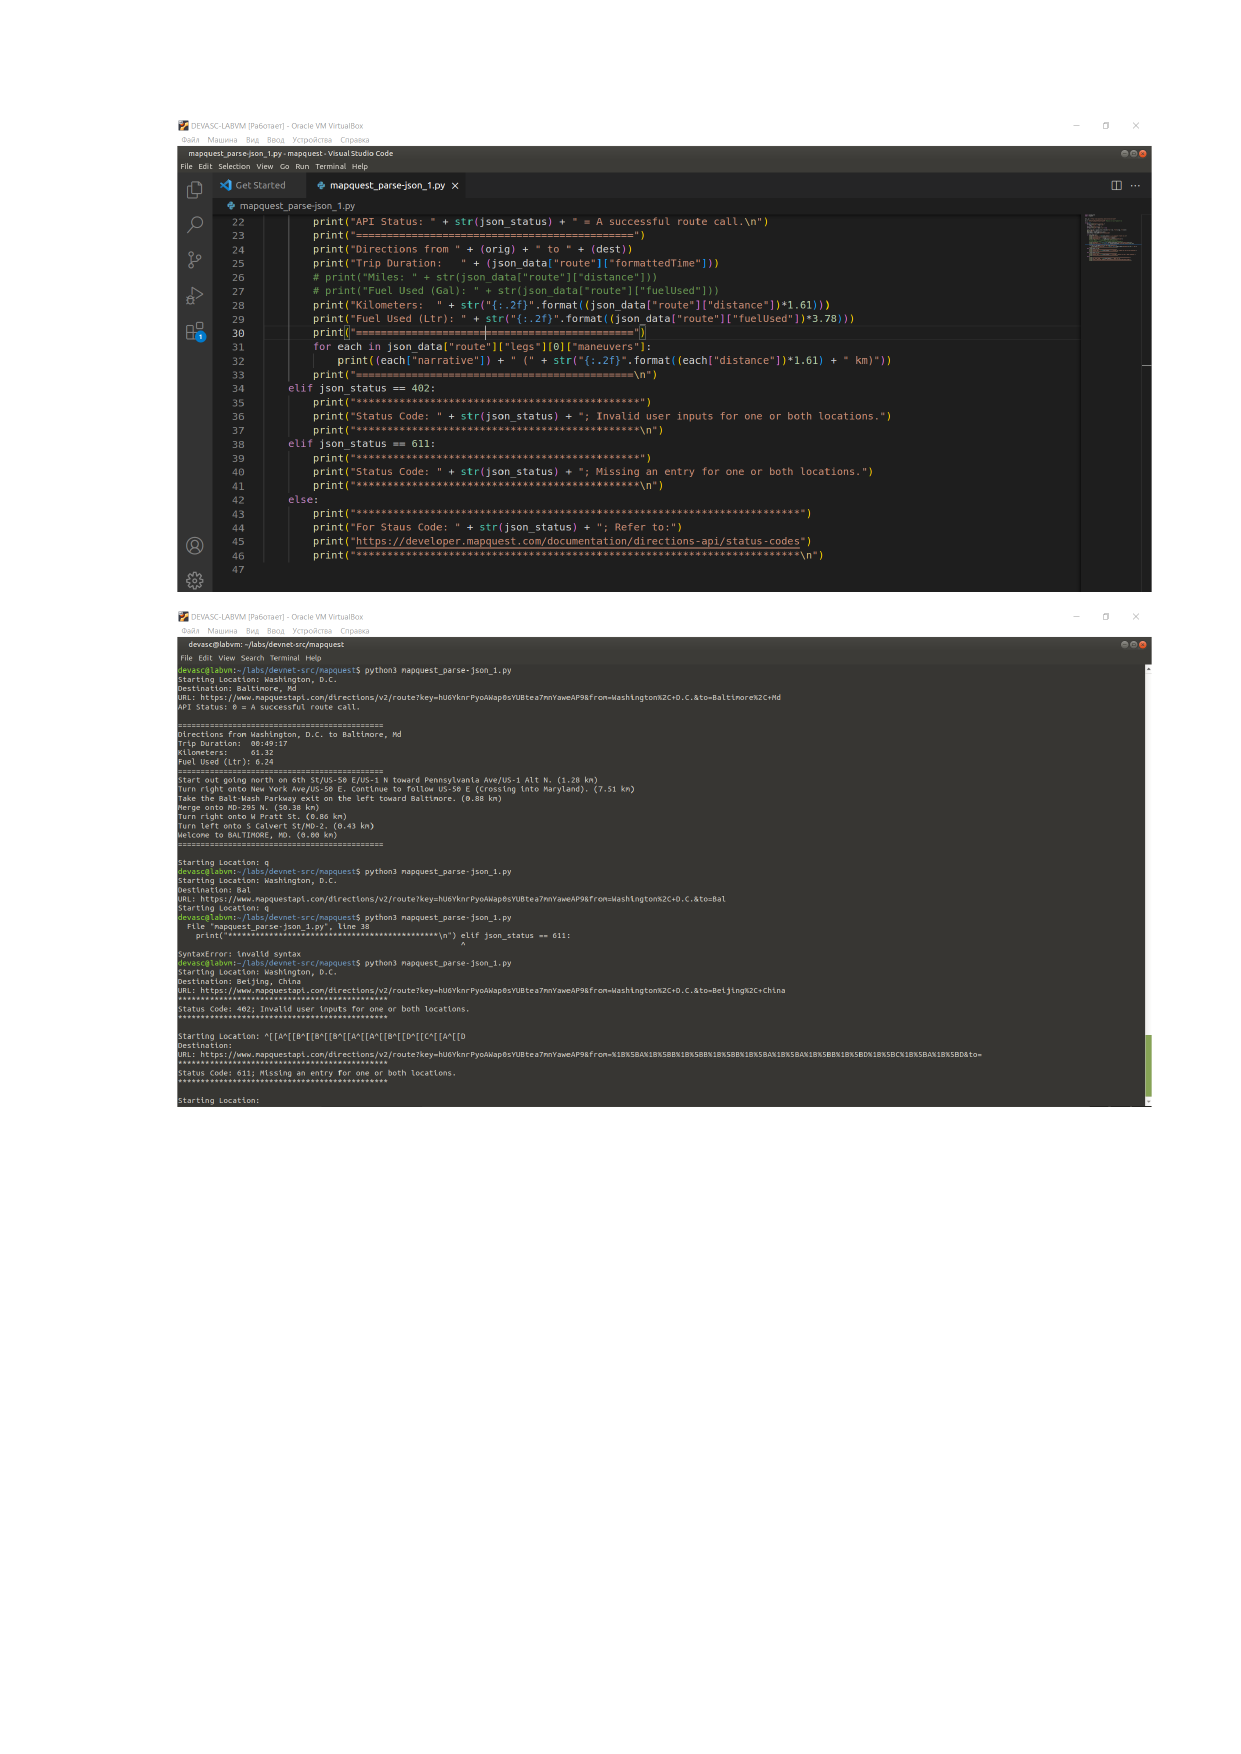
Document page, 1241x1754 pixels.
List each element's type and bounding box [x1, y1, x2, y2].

picture [177, 610, 1152, 1107]
picture [177, 118, 1152, 592]
